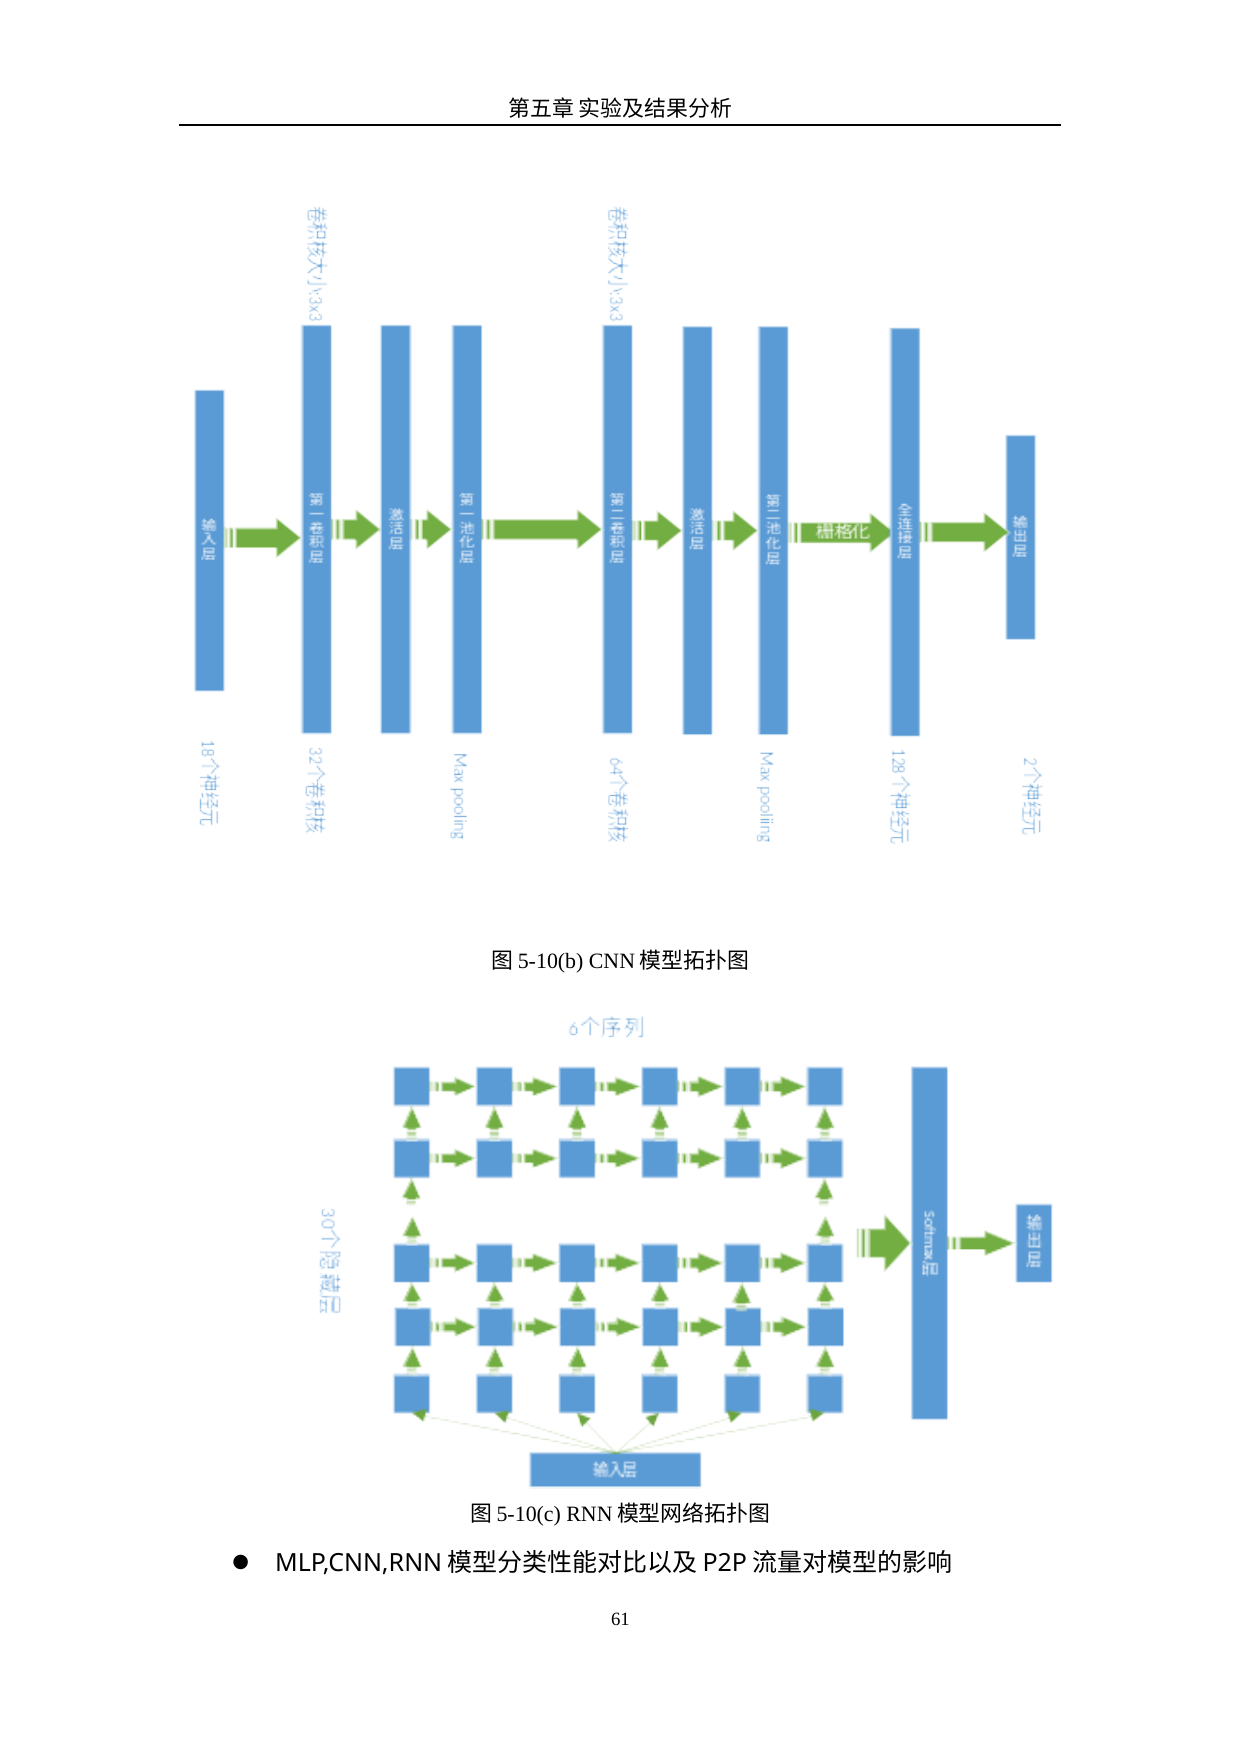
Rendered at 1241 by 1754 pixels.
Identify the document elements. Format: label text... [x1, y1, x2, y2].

list 图5-10(c) RNN模型网络拓扑图 [187, 1008, 1053, 1528]
list 图5-10(b) CNN模型拓扑图 [187, 163, 1053, 975]
list MLP,CNN,RNN模型分类性能对比以及P2P流量对模型的影响 [231, 1528, 1053, 1593]
